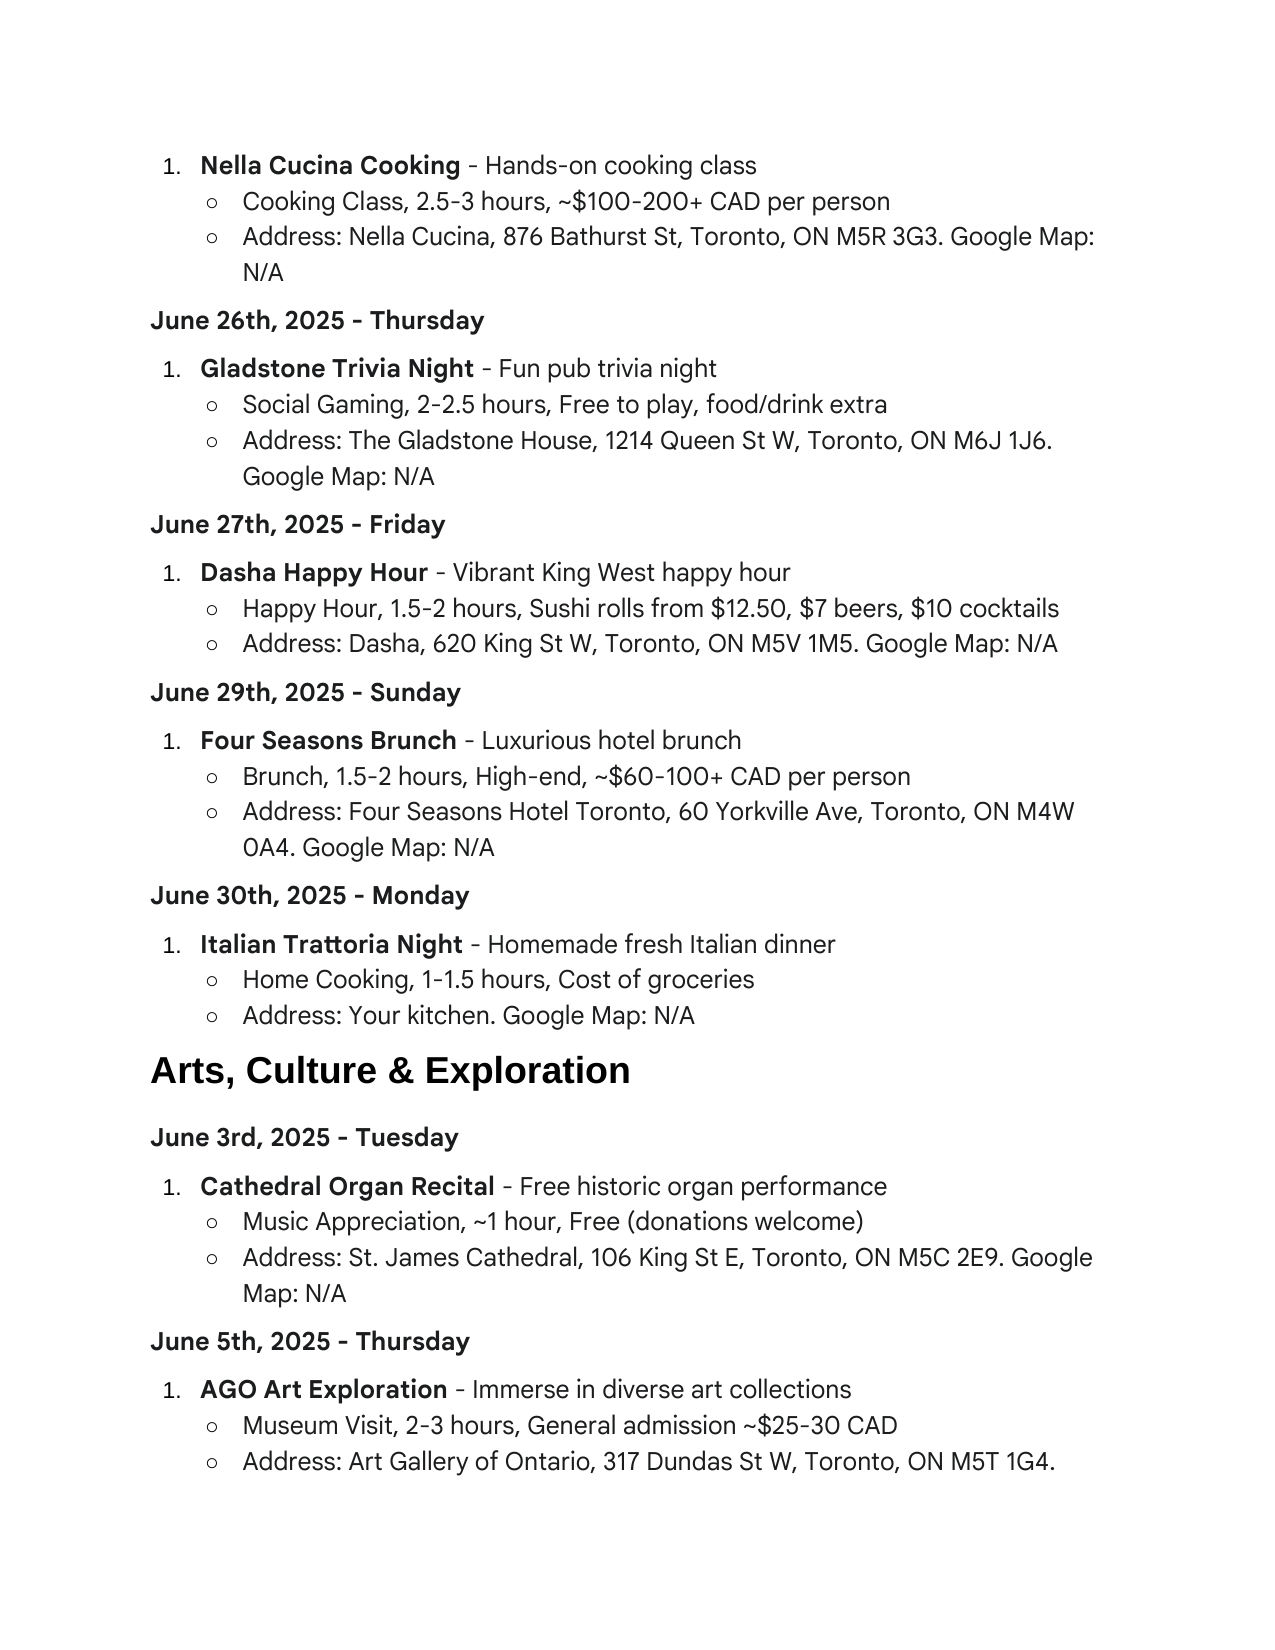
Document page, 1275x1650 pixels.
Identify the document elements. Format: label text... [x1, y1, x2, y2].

list Address: St. James Cathedral, 106 King St E, Toronto, ON M5C 2E9. Google Map: N/A [205, 1242, 1125, 1309]
text June 29th, 2025 - Sunday [150, 677, 1125, 708]
text June 3rd, 2025 - Tuesday [150, 1123, 1125, 1154]
list Gladstone Trivia Night - Fun pub trivia night [162, 354, 1125, 385]
list Museum Visit, 2-3 hours, General admission ~$25-30 CAD [205, 1410, 1125, 1442]
list Address: The Gladstone House, 1214 Queen St W, Toronto, ON M6J 1J6. Google Map: N/A [205, 425, 1125, 492]
list Home Cooking, 1-1.5 hours, Cost of groceries [205, 964, 1125, 996]
list Address: Your kitchen. Google Map: N/A [205, 1000, 1125, 1032]
subtitle Arts, Culture & Exploration [150, 1048, 1125, 1092]
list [205, 1446, 1125, 1477]
list Cathedral Organ Recital - Free historic organ performance [162, 1171, 1125, 1202]
text June 26th, 2025 - Thursday [150, 305, 1125, 337]
list Social Gaming, 2-2.5 hours, Free to play, food/drink extra [205, 389, 1125, 421]
text June 5th, 2025 - Thursday [150, 1326, 1125, 1358]
list Address: Nella Cucina, 876 Bathurst St, Toronto, ON M5R 3G3. Google Map: N/A [205, 221, 1125, 288]
list Nella Cucina Cooking - Hands-on cooking class [162, 150, 1125, 181]
list Address: Four Seasons Hotel Toronto, 60 Yorkville Ave, Toronto, ON M4W 0A4. Google Map: N/A [205, 797, 1125, 864]
list Dasha Happy Hour - Vibrant King West happy hour [162, 557, 1125, 589]
list Address: Dasha, 620 King St W, Toronto, ON M5V 1M5. Google Map: N/A [205, 629, 1125, 660]
list Music Appreciation, ~1 hour, Free (donations welcome) [205, 1207, 1125, 1238]
list Four Seasons Brunch - Luxurious hotel brunch [162, 725, 1125, 757]
list AGO Art Exploration - Immerse in diverse art collections [162, 1374, 1125, 1406]
text June 27th, 2025 - Friday [150, 509, 1125, 540]
list Happy Hour, 1.5-2 hours, Sushi rolls from $12.50, $7 beers, $10 cocktails [205, 593, 1125, 624]
list Brunch, 1.5-2 hours, High-end, ~$60-100+ CAD per person [205, 761, 1125, 792]
list Cooking Class, 2.5-3 hours, ~$100-200+ CAD per person [205, 186, 1125, 217]
text June 30th, 2025 - Monday [150, 881, 1125, 912]
list Italian Trattoria Night - Homemade fresh Italian dinner [162, 929, 1125, 960]
